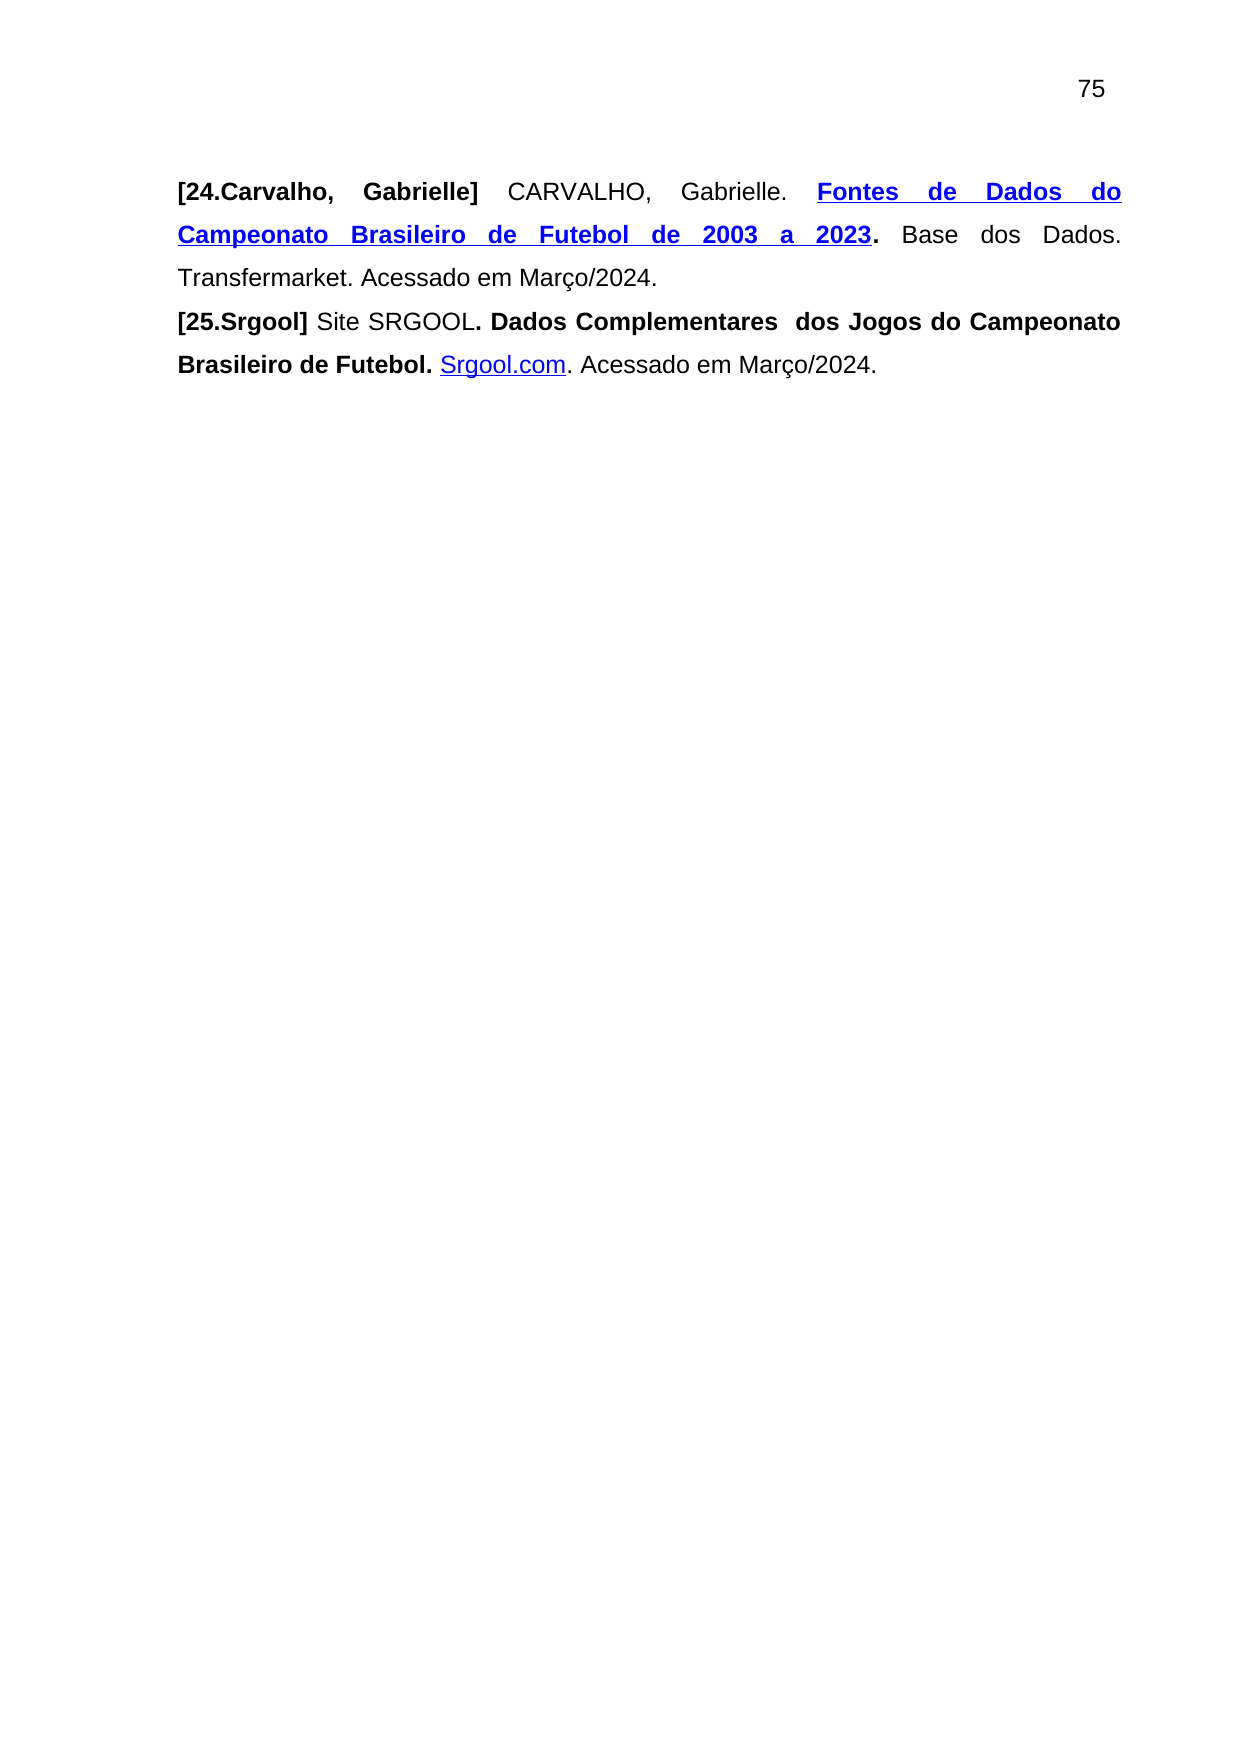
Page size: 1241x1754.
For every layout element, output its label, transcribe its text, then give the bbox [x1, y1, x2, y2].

text [25.Srgool] Site SRGOOL. Dados Complementares dos Jogos do Campeonato Brasileiro de Futebol. Srgool.com. Acessado em Março/2024. [177, 307, 1122, 378]
text [24.Carvalho, Gabrielle] CARVALHO, Gabrielle. Fontes de Dados do Campeonato Brasileiro de Futebol de 2003 a 2023. Base dos Dados. Transfermarket. Acessado em Março/2024. [177, 177, 1122, 292]
